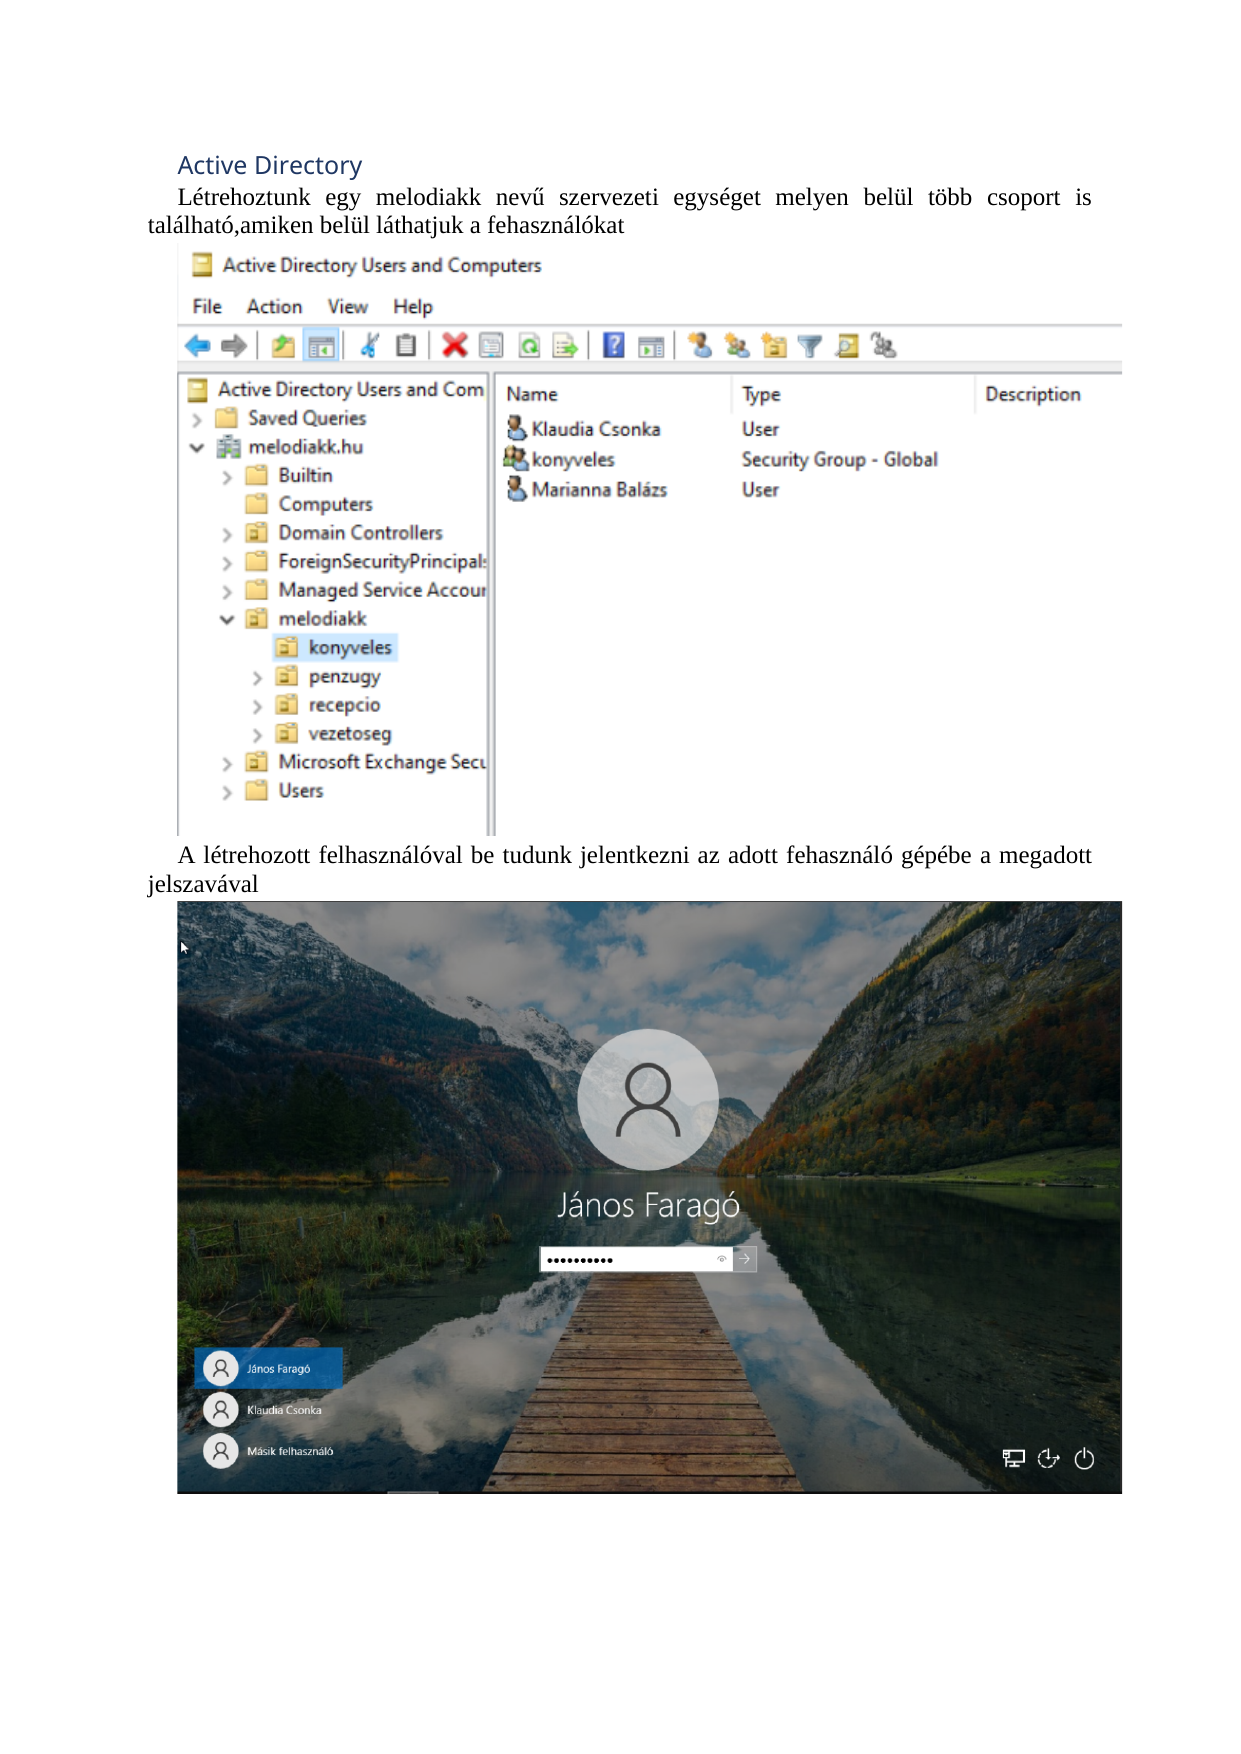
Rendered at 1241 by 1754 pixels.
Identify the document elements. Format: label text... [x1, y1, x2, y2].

text A létrehozott felhasználóval be tudunk jelentkezni az adott fehasználó gépébe a megadott jelszavával [148, 840, 1093, 898]
subtitle Active Directory [148, 148, 1093, 182]
picture [177, 901, 1123, 1494]
picture [177, 243, 1123, 836]
text Létrehoztunk egy melodiakk nevű szervezeti egységet melyen belül több csoport is található,amiken belül láthatjuk a fehasználókat [148, 182, 1093, 239]
